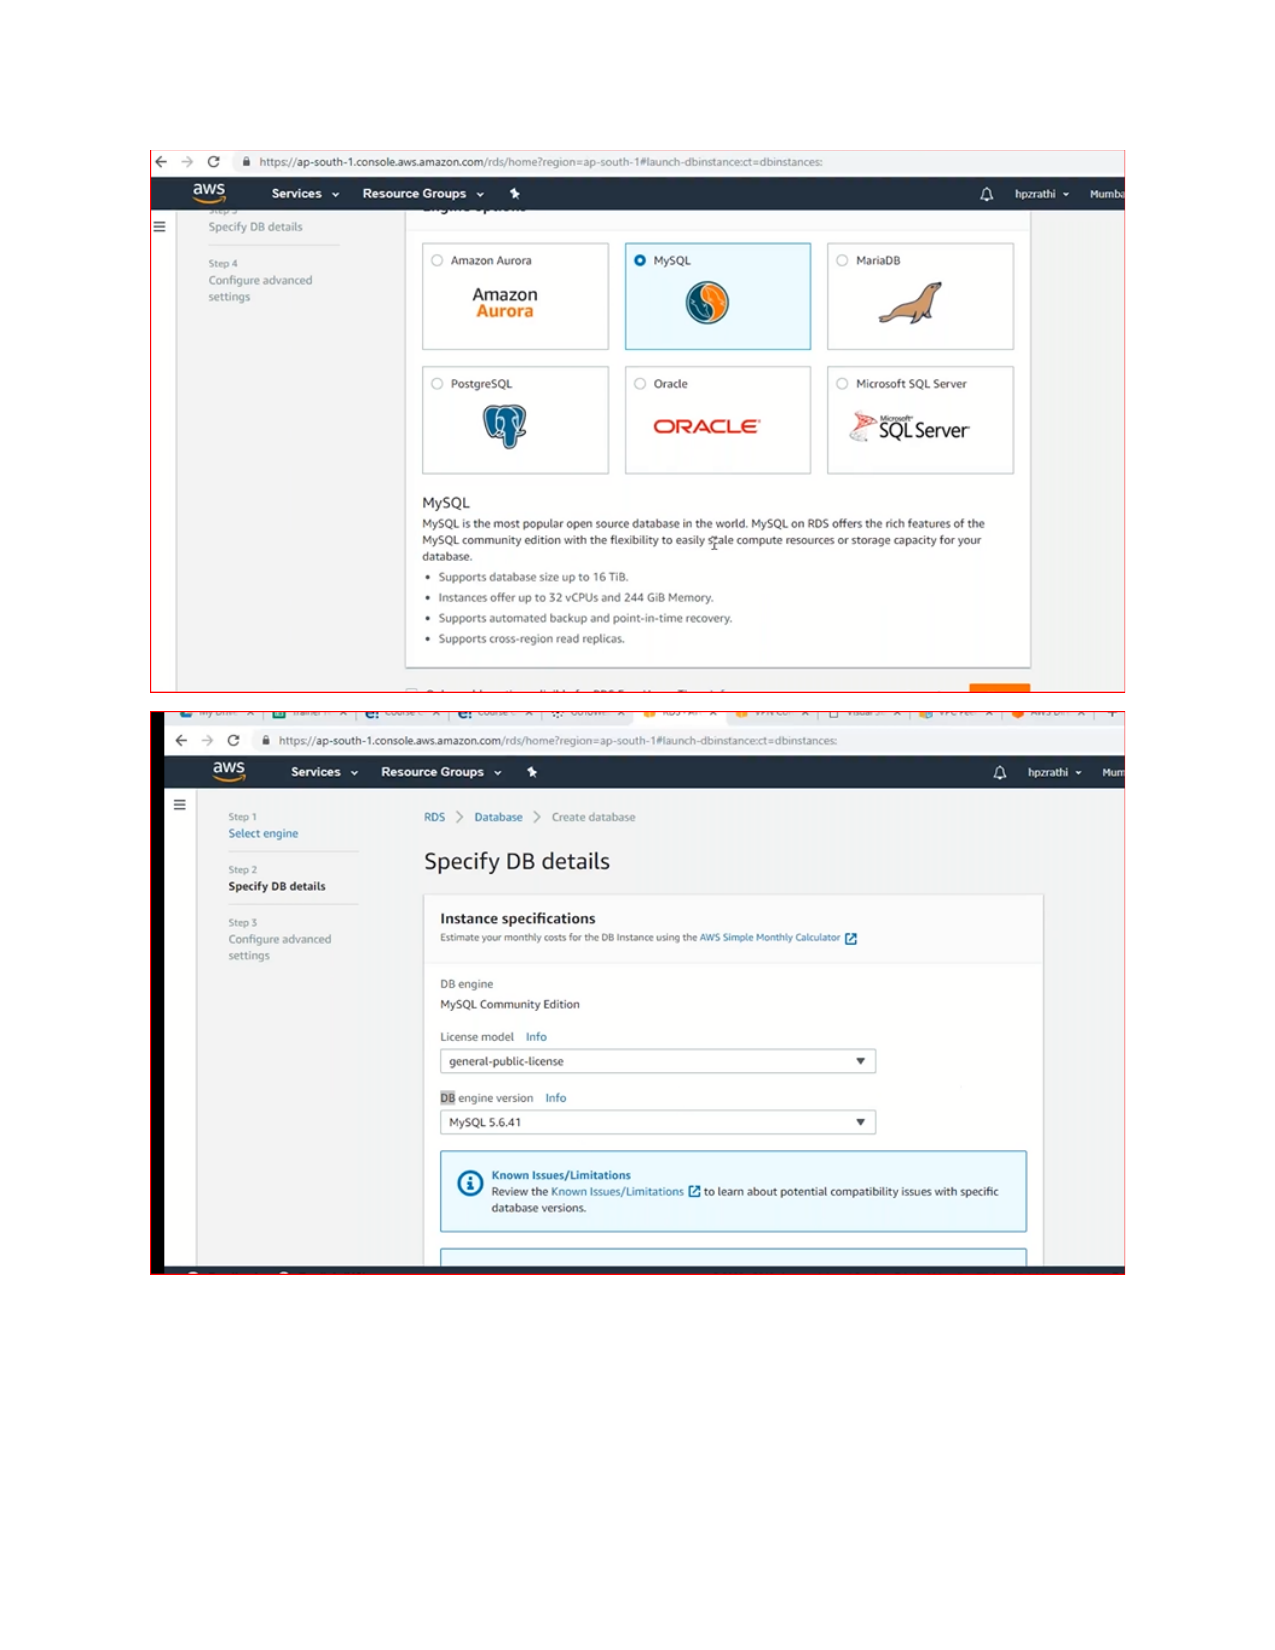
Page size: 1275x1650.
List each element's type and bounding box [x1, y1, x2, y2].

picture [150, 711, 1125, 1275]
picture [150, 150, 1125, 693]
